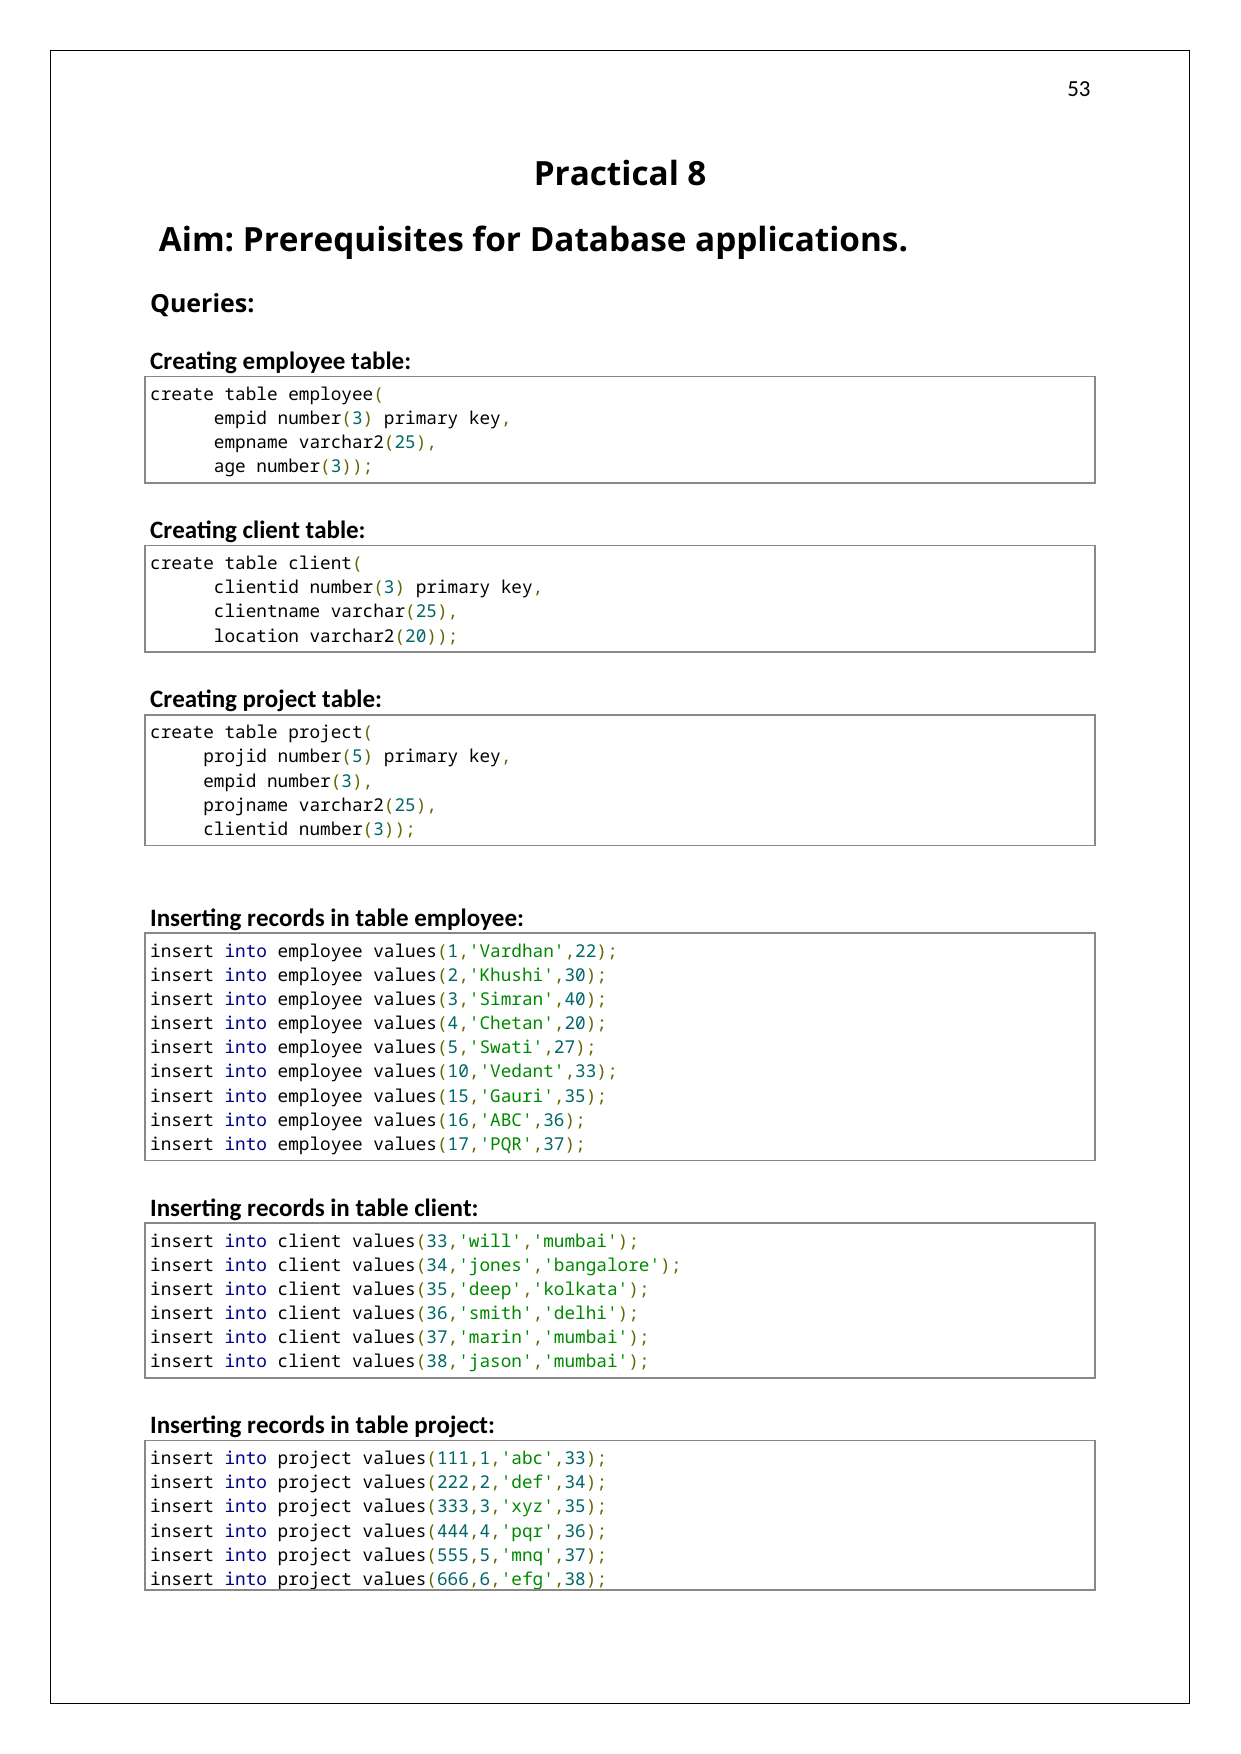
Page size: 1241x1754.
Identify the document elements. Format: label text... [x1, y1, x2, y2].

text insert into project values(555,5,'mnq',37); [150, 1542, 1090, 1566]
text Practical 8 [150, 150, 1090, 195]
text Inserting records in table employee: [150, 902, 1090, 932]
text Aim: Prerequisites for Database applications. [150, 216, 1090, 261]
text insert into client values(36,'smith','delhi'); [150, 1301, 1090, 1325]
text Creating employee table: [150, 345, 1090, 376]
text age number(3)); [146, 448, 1094, 482]
text empid number(3) primary key, [150, 406, 1090, 430]
text insert into project values(333,3,'xyz',35); [150, 1494, 1090, 1518]
text Creating client table: [150, 514, 1090, 545]
text insert into client values(33,'will','mumbai'); [146, 1224, 1094, 1252]
text insert into employee values(1,'Vardhan',22); [146, 934, 1094, 962]
text create table client( [146, 546, 1094, 575]
text insert into employee values(15,'Gauri',35); [150, 1083, 1090, 1107]
text insert into client values(34,'jones','bangalore'); [150, 1252, 1090, 1276]
text insert into employee values(17,'PQR',37); [146, 1126, 1094, 1160]
text Inserting records in table client: [150, 1192, 1090, 1222]
text insert into project values(444,4,'pqr',36); [150, 1518, 1090, 1542]
text insert into client values(38,'jason','mumbai'); [146, 1343, 1094, 1377]
text insert into employee values(16,'ABC',36); [150, 1107, 1090, 1126]
text projid number(5) primary key, [150, 744, 1090, 768]
text insert into client values(37,'marin','mumbai'); [150, 1325, 1090, 1343]
text insert into client values(35,'deep','kolkata'); [150, 1276, 1090, 1301]
text insert into employee values(10,'Vedant',33); [150, 1059, 1090, 1083]
text projname varchar2(25), [150, 792, 1090, 811]
text insert into project values(222,2,'def',34); [150, 1470, 1090, 1494]
text Creating project table: [150, 683, 1090, 714]
text insert into employee values(4,'Chetan',20); [150, 1011, 1090, 1035]
text insert into employee values(5,'Swati',27); [150, 1035, 1090, 1059]
text insert into employee values(3,'Simran',40); [150, 986, 1090, 1011]
text Inserting records in table project: [150, 1409, 1090, 1440]
text empname varchar2(25), [150, 430, 1090, 448]
text create table project( [146, 716, 1094, 744]
text Queries: [150, 286, 1090, 320]
text empid number(3), [150, 768, 1090, 792]
text clientname varchar(25), [150, 599, 1090, 617]
text insert into employee values(2,'Khushi',30); [150, 962, 1090, 986]
text create table employee( [146, 377, 1094, 406]
text location varchar2(20)); [146, 617, 1094, 651]
text insert into project values(666,6,'efg',38); [150, 1566, 1090, 1589]
text clientid number(3)); [146, 811, 1094, 845]
text insert into project values(111,1,'abc',33); [146, 1441, 1094, 1470]
text clientid number(3) primary key, [150, 575, 1090, 599]
